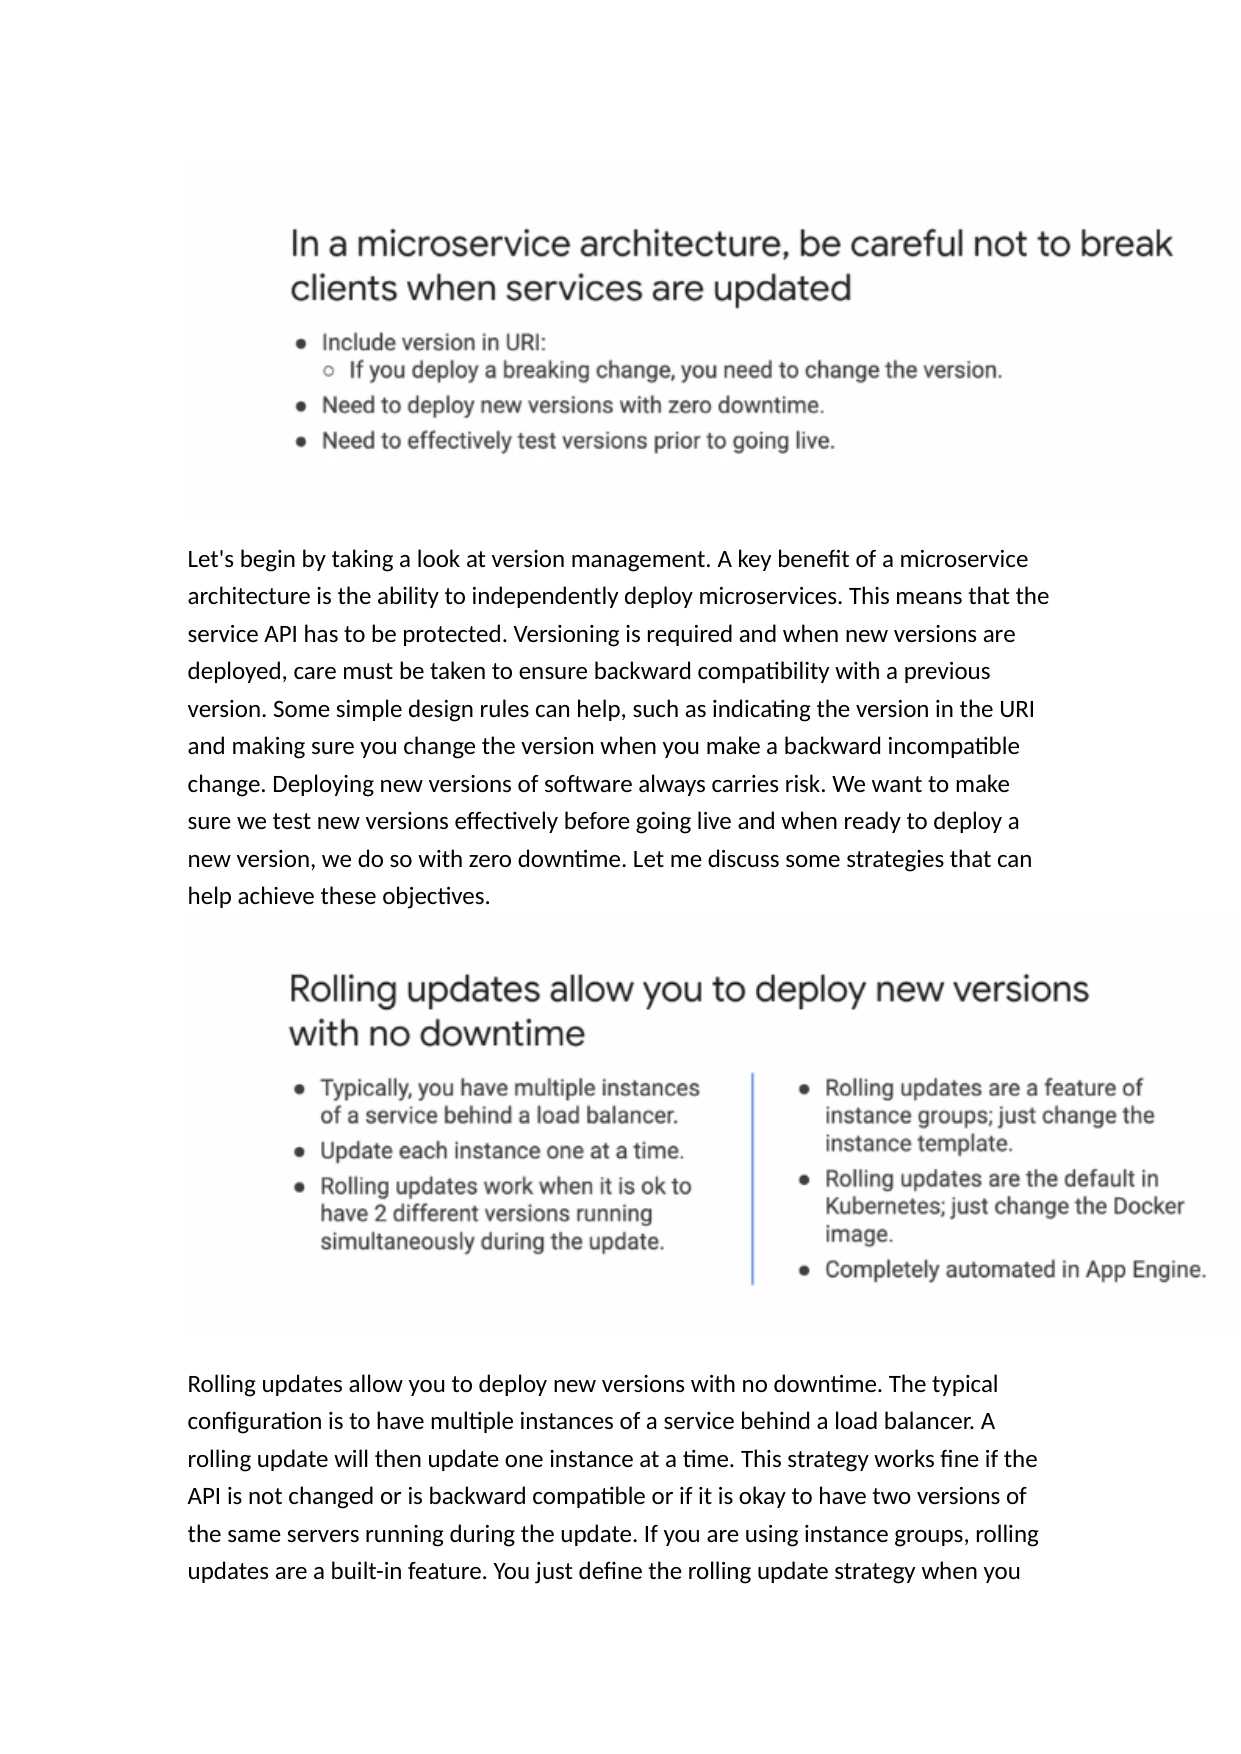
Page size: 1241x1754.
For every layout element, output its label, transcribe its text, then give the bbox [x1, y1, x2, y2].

text Let's begin by taking a look at version management. A key benefit of a microservice architecture is the ability to independently deploy microservices. This means that the service API has to be protected. Versioning is required and when new versions are deployed, care must be taken to ensure backward compatibility with a previous version. Some simple design rules can help, such as indicating the version in the URI and making sure you change the version when you make a backward incompatible change. Deploying new versions of software always carries risk. We want to make sure we test new versions effectively before going live and when ready to deploy a new version, we do so with zero downtime. Let me discuss some strategies that can help achieve these objectives. [187, 539, 1053, 914]
picture [187, 914, 1241, 1331]
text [187, 1364, 1053, 1589]
picture [187, 164, 1241, 518]
